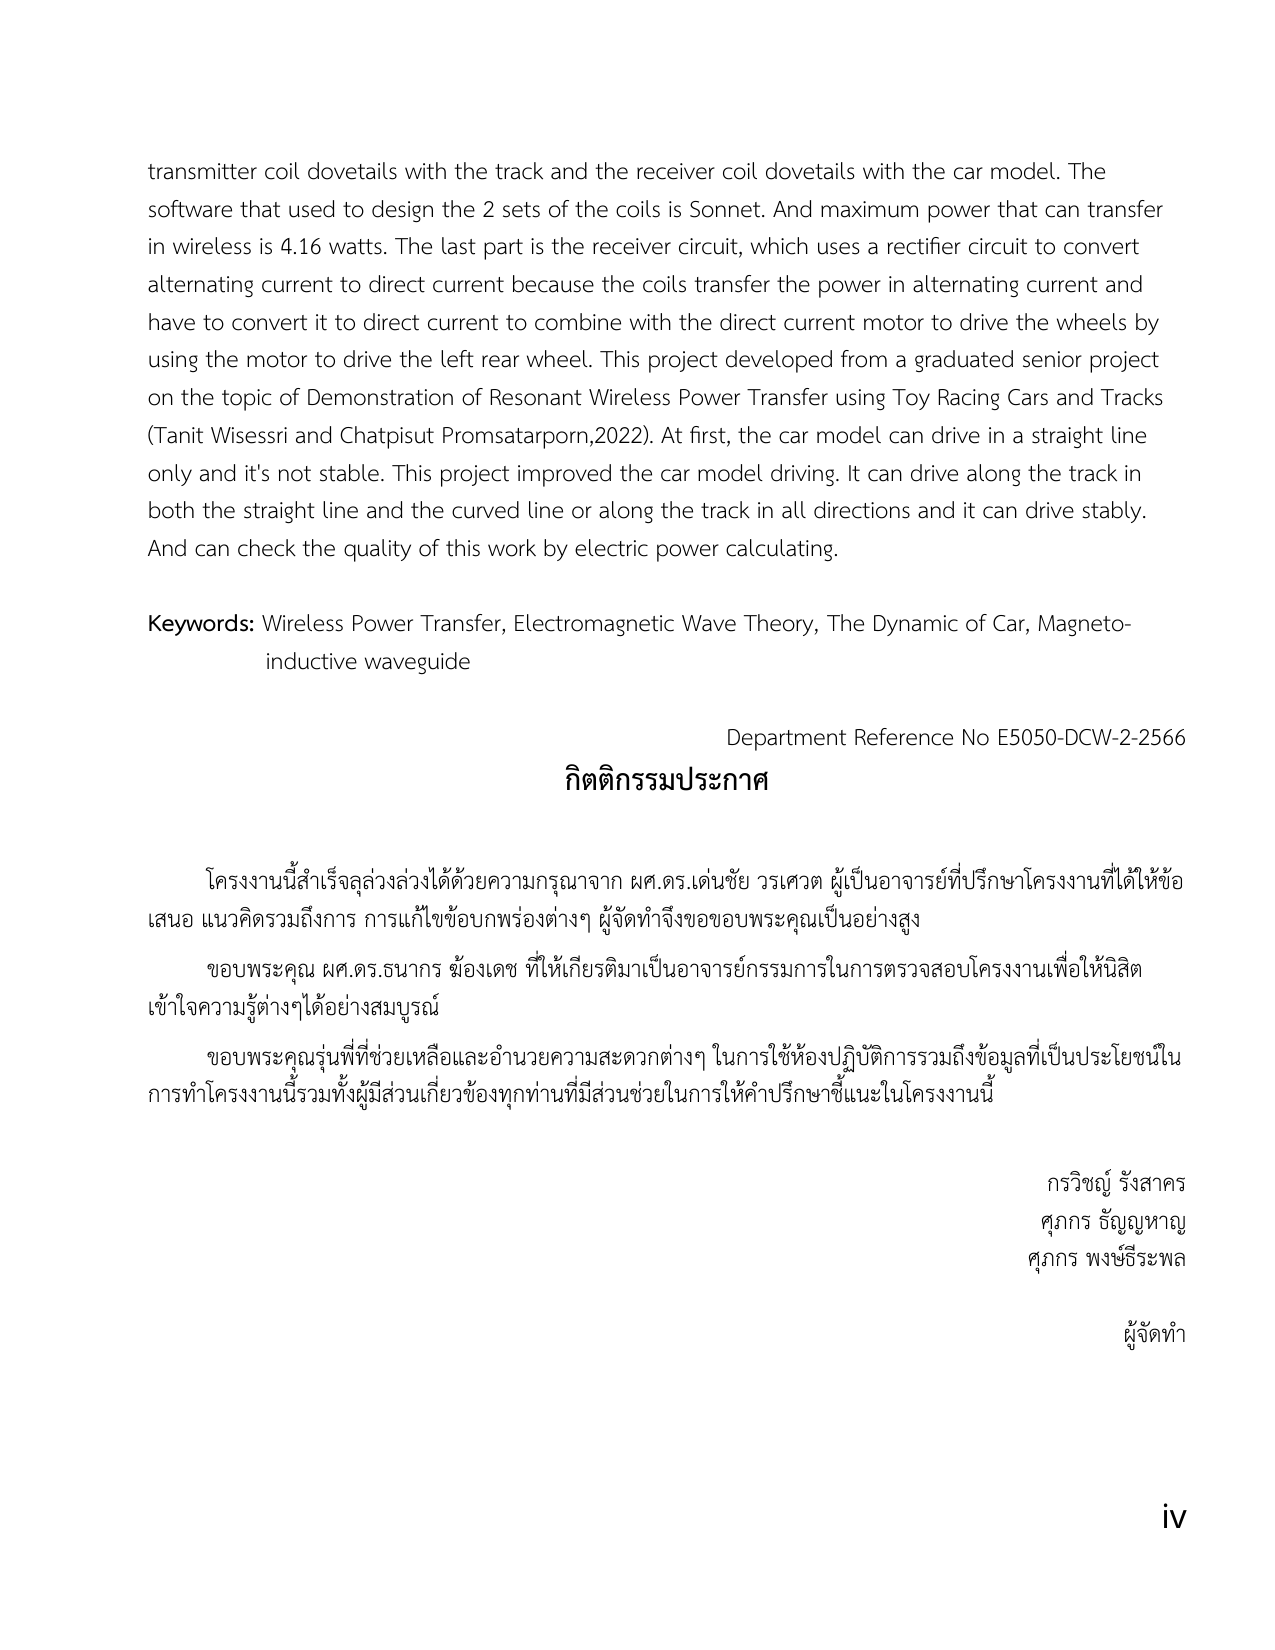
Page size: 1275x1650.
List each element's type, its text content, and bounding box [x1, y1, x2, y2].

text กรวิชญ์ รังสาคร [148, 1162, 1186, 1200]
text Department Reference No E5050-DCW-2-2566 [148, 716, 1186, 753]
text Keywords: Wireless Power Transfer, Electromagnetic Wave Theory, The Dynamic of Car, Magneto- [148, 602, 1186, 640]
text โครงงานนี้สำเร็จลุล่วงล่วงได้ด้วยความกรุณาจาก ผศ.ดร.เด่นชัย วรเศวต ผู้เป็นอาจารย์ที่ปรึกษาโครงงานที่ได้ให้ข้อเสนอ แนวคิดรวมถึงการ การแก้ไขข้อบกพร่องต่างๆ ผู้จัดทำจึงขอขอบพระคุณเป็นอย่างสูง [148, 860, 1186, 935]
text ขอบพระคุณรุ่นพี่ที่ช่วยเหลือและอำนวยความสะดวกต่างๆ ในการใช้ห้องปฏิบัติการรวมถึงข้อมูลที่เป็นประโยชน์ในการทำโครงงานนี้รวมทั้งผู้มีส่วนเกี่ยวข้องทุกท่านที่มีส่วนช่วยในการให้คำปรึกษาชี้แนะในโครงงานนี้ [148, 1036, 1186, 1111]
text ขอบพระคุณ ผศ.ดร.ธนากร ฆ้องเดช ที่ให้เกียรติมาเป็นอาจารย์กรรมการในการตรวจสอบโครงงานเพื่อให้นิสิตเข้าใจความรู้ต่างๆได้อย่างสมบูรณ์ [148, 948, 1186, 1023]
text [148, 150, 1186, 565]
text ศุภกร ธัญญหาญ [148, 1200, 1186, 1237]
text กิตติกรรมประกาศ [148, 753, 1186, 800]
text inductive waveguide [148, 640, 1186, 678]
text ผู้จัดทำ [148, 1313, 1186, 1351]
text ศุภกร พงษ์ธีระพล [148, 1237, 1186, 1275]
